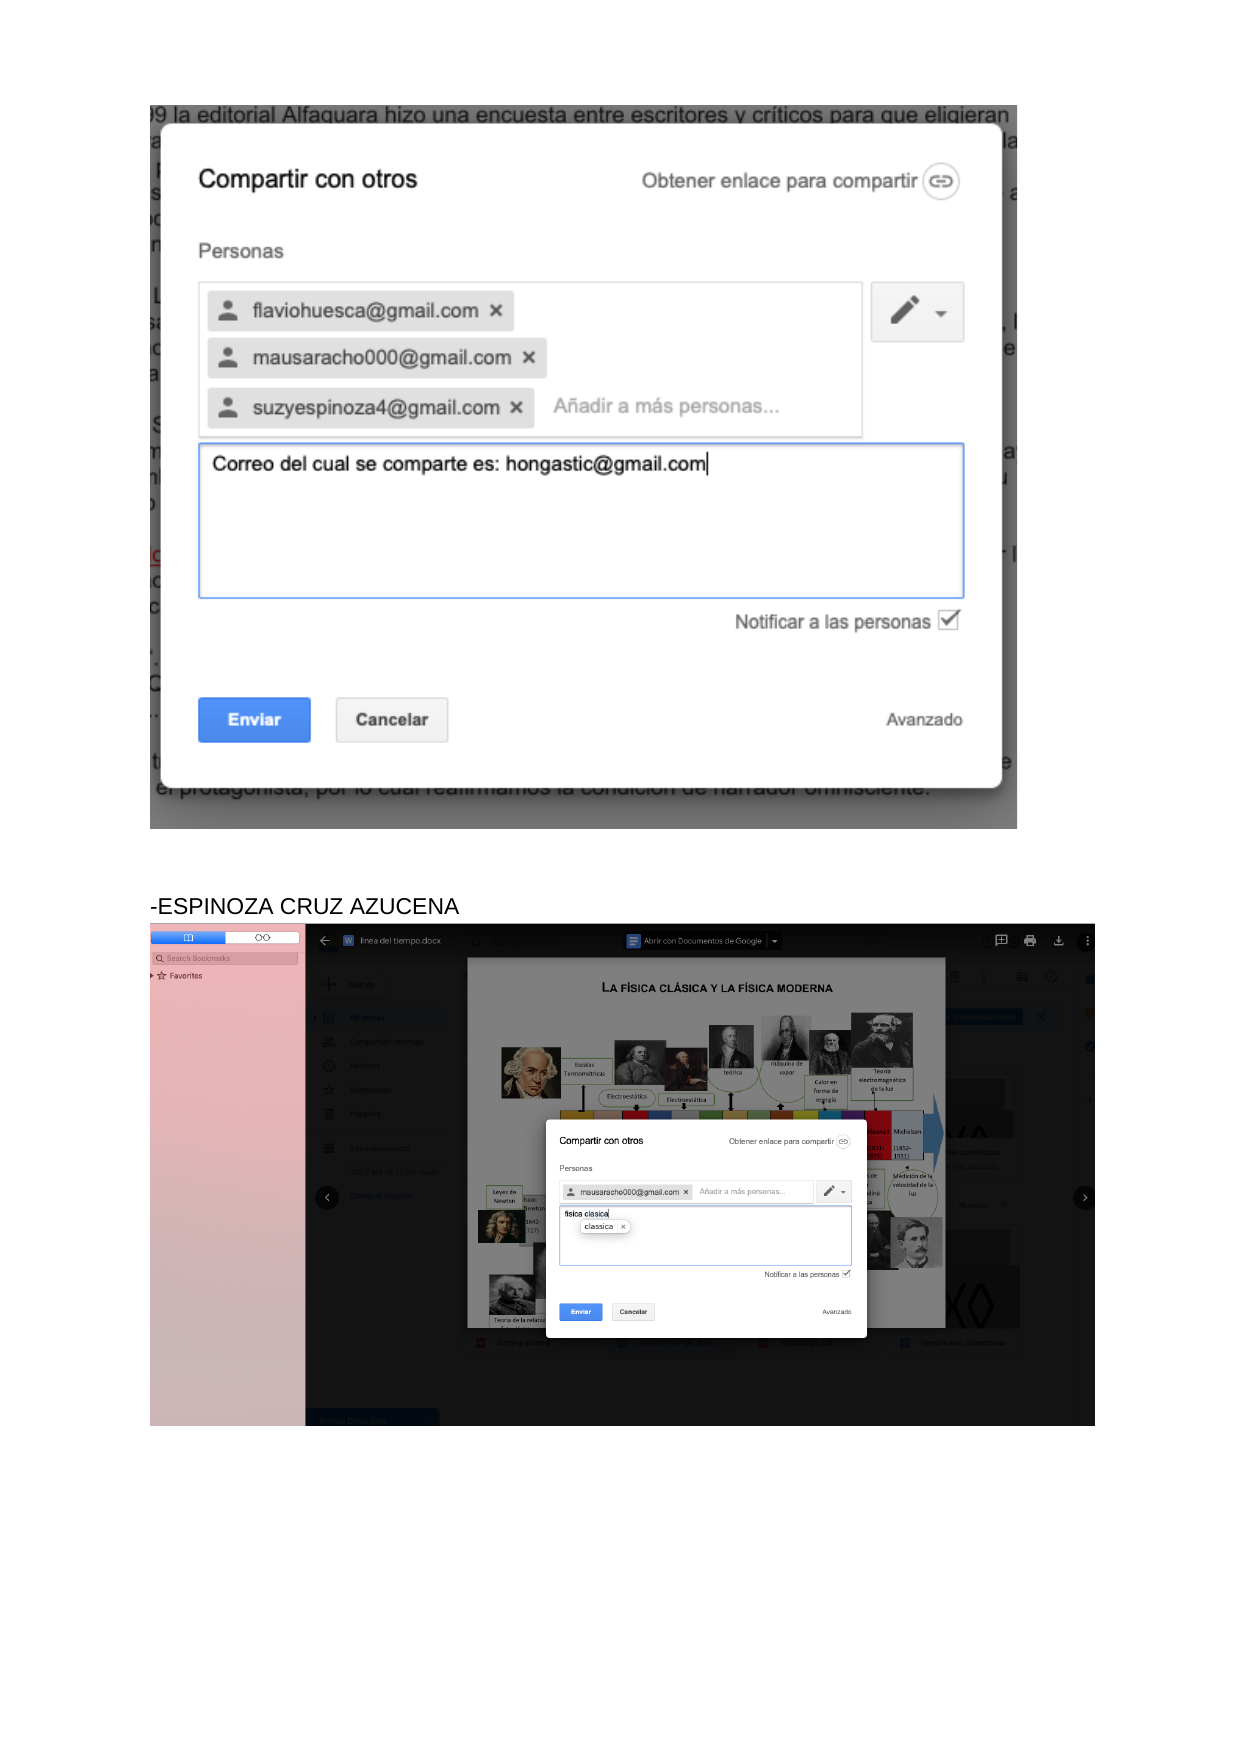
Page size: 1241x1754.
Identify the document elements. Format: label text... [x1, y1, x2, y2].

picture [150, 105, 1018, 829]
text -ESPINOZA CRUZ AZUCENA [150, 893, 1094, 919]
picture [150, 923, 1095, 1426]
